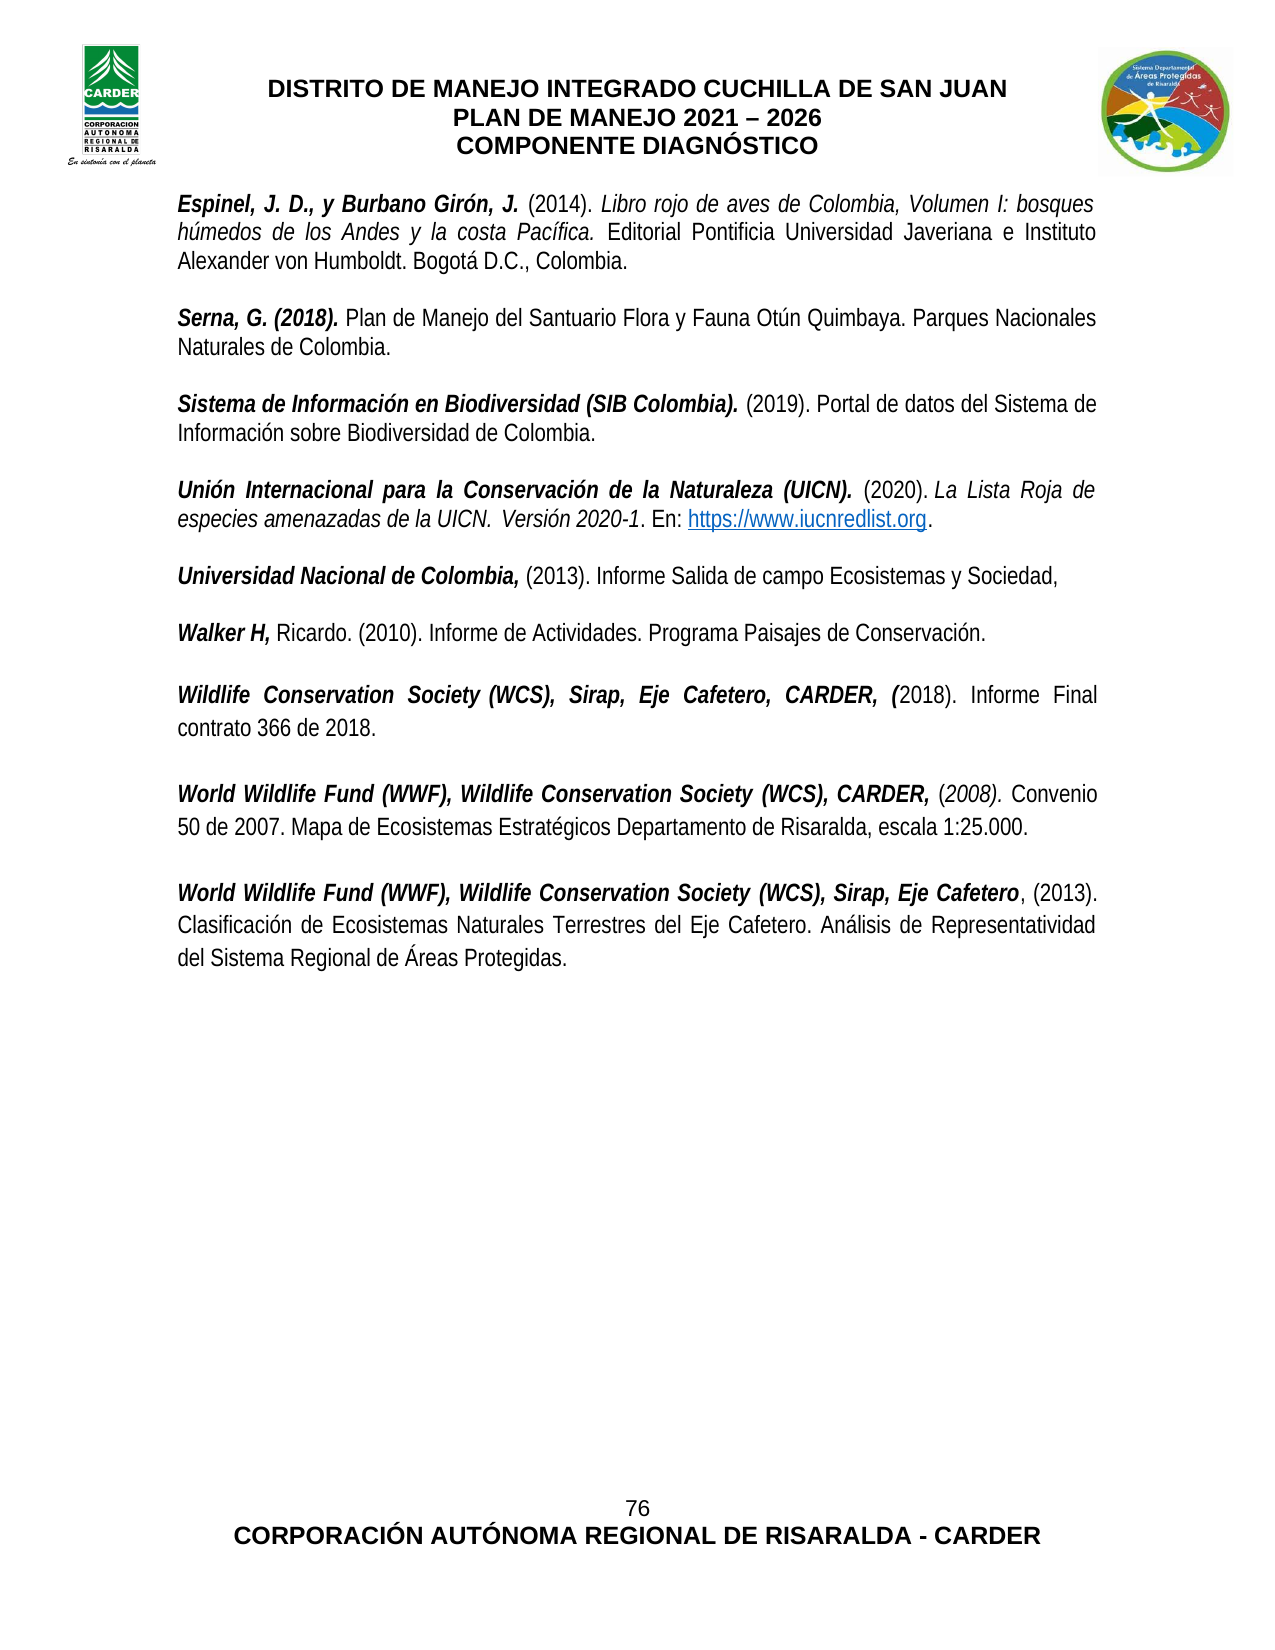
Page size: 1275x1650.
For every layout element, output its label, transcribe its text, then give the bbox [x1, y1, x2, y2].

text Wildlife Conservation Society (WCS), Sirap, Eje Cafetero, CARDER, (2018). Informe Final contrato 366 de 2018. [177, 680, 1098, 742]
text World Wildlife Fund (WWF), Wildlife Conservation Society (WCS), Sirap, Eje Cafetero, (2013). Clasificación de Ecosistemas Naturales Terrestres del Eje Cafetero. Análisis de Representatividad del Sistema Regional de Áreas Protegidas. [177, 877, 1098, 972]
text Universidad Nacional de Colombia, (2013). Informe Salida de campo Ecosistemas y Sociedad, [177, 561, 1098, 590]
text World Wildlife Fund (WWF), Wildlife Conservation Society (WCS), CARDER, (2008). Convenio 50 de 2007. Mapa de Ecosistemas Estratégicos Departamento de Risaralda, escala 1:25.000. [177, 779, 1098, 840]
picture [62, 37, 162, 176]
picture [1097, 47, 1234, 177]
text Sistema de Información en Biodiversidad (SIB Colombia). (2019). Portal de datos del Sistema de Información sobre Biodiversidad de Colombia. [177, 389, 1098, 447]
text Espinel, J. D., y Burbano Girón, J. (2014). Libro rojo de aves de Colombia, Volumen I: bosques húmedos de los Andes y la costa Pacífica. Editorial Pontificia Universidad Javeriana e Instituto Alexander von Humboldt. Bogotá D.C., Colombia. [177, 189, 1098, 275]
text Walker H, Ricardo. (2010). Informe de Actividades. Programa Paisajes de Conservación. [177, 618, 1098, 647]
text Serna, G. (2018). Plan de Manejo del Santuario Flora y Fauna Otún Quimbaya. Parques Nacionales Naturales de Colombia. [177, 303, 1098, 361]
